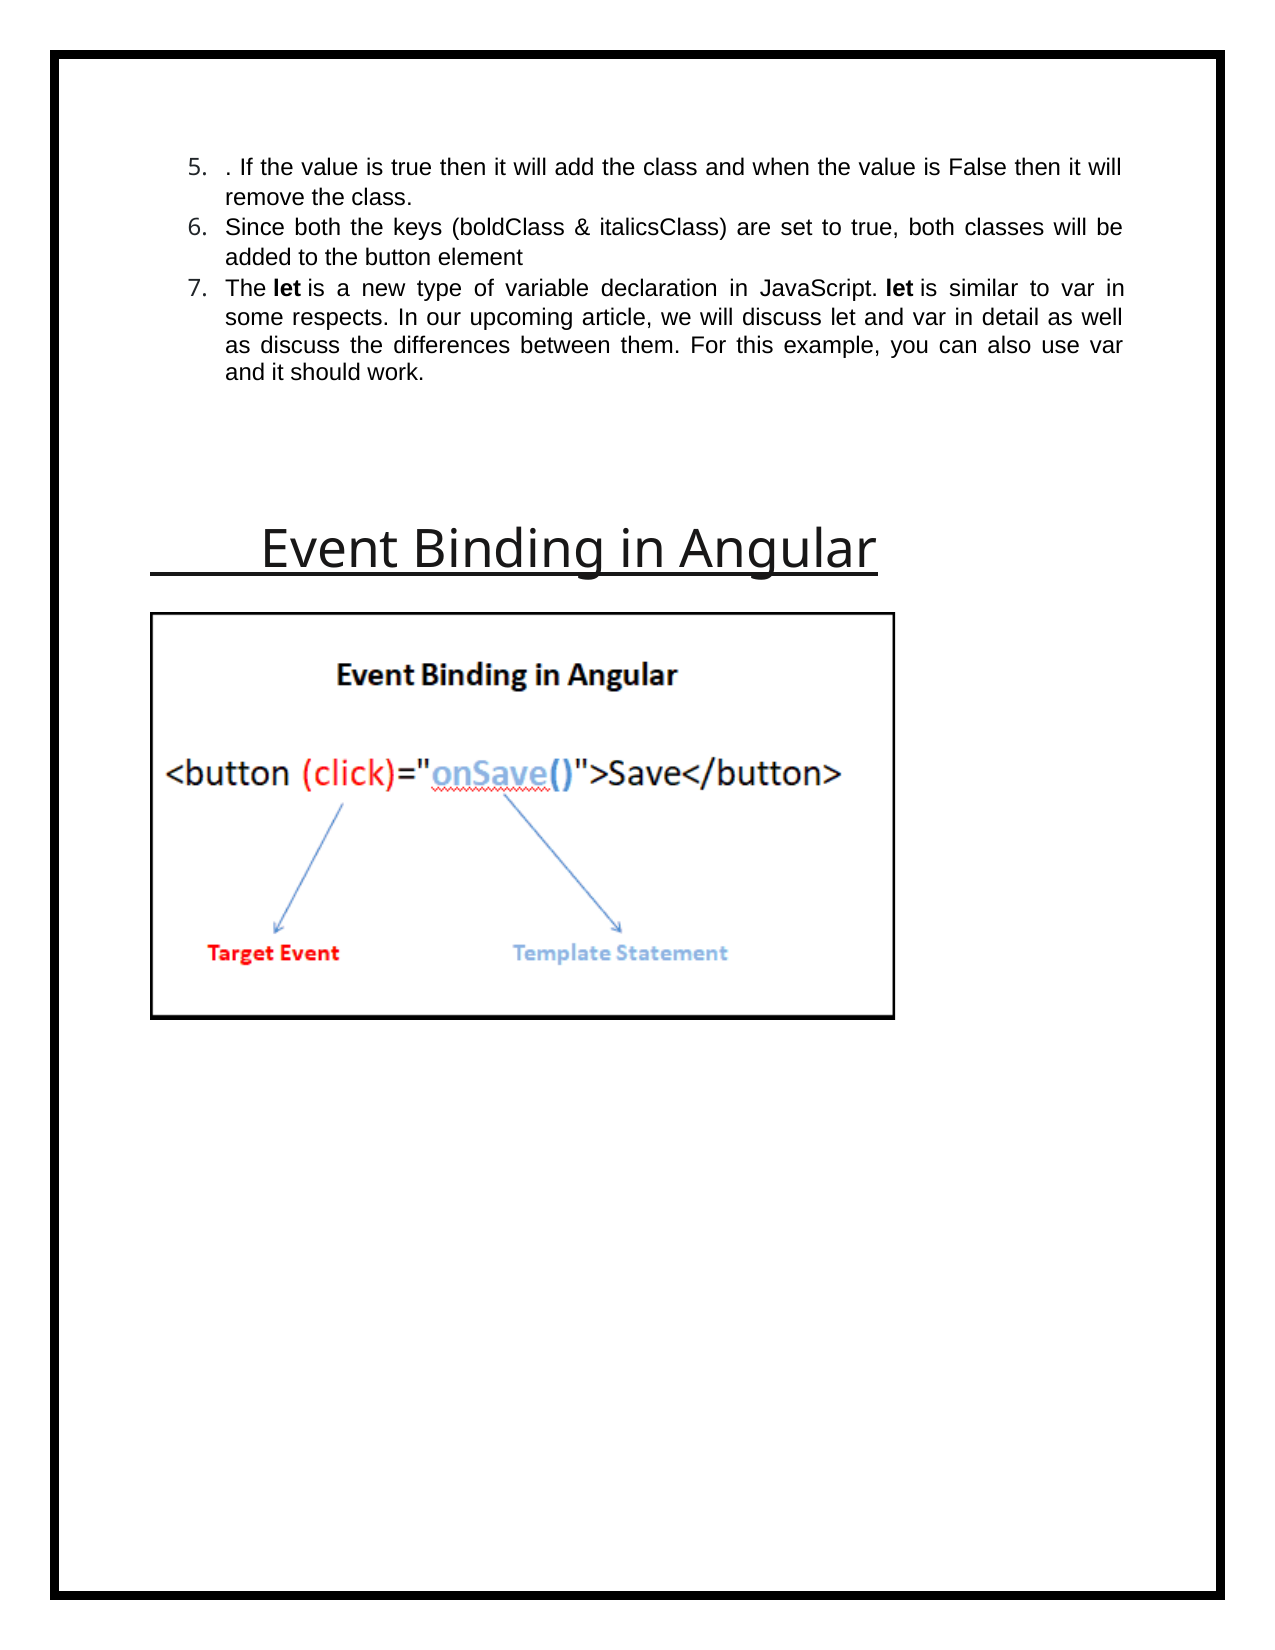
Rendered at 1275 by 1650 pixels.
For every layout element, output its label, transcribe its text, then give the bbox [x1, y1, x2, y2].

list The let is a new type of variable declaration in JavaScript. let is similar to var in some respects. In our upcoming article, we will discuss let and var in detail as well as discuss the differences between them. For this example, you can also use var and it should work. [187, 270, 1125, 386]
list . If the value is true then it will add the class and when the value is False then it will remove the class. [187, 150, 1125, 210]
subtitle Event Binding in Angular [150, 511, 1125, 583]
picture [150, 612, 896, 1020]
list Since both the keys (boldClass & italicsClass) are set to true, both classes will be added to the button element [187, 210, 1125, 270]
